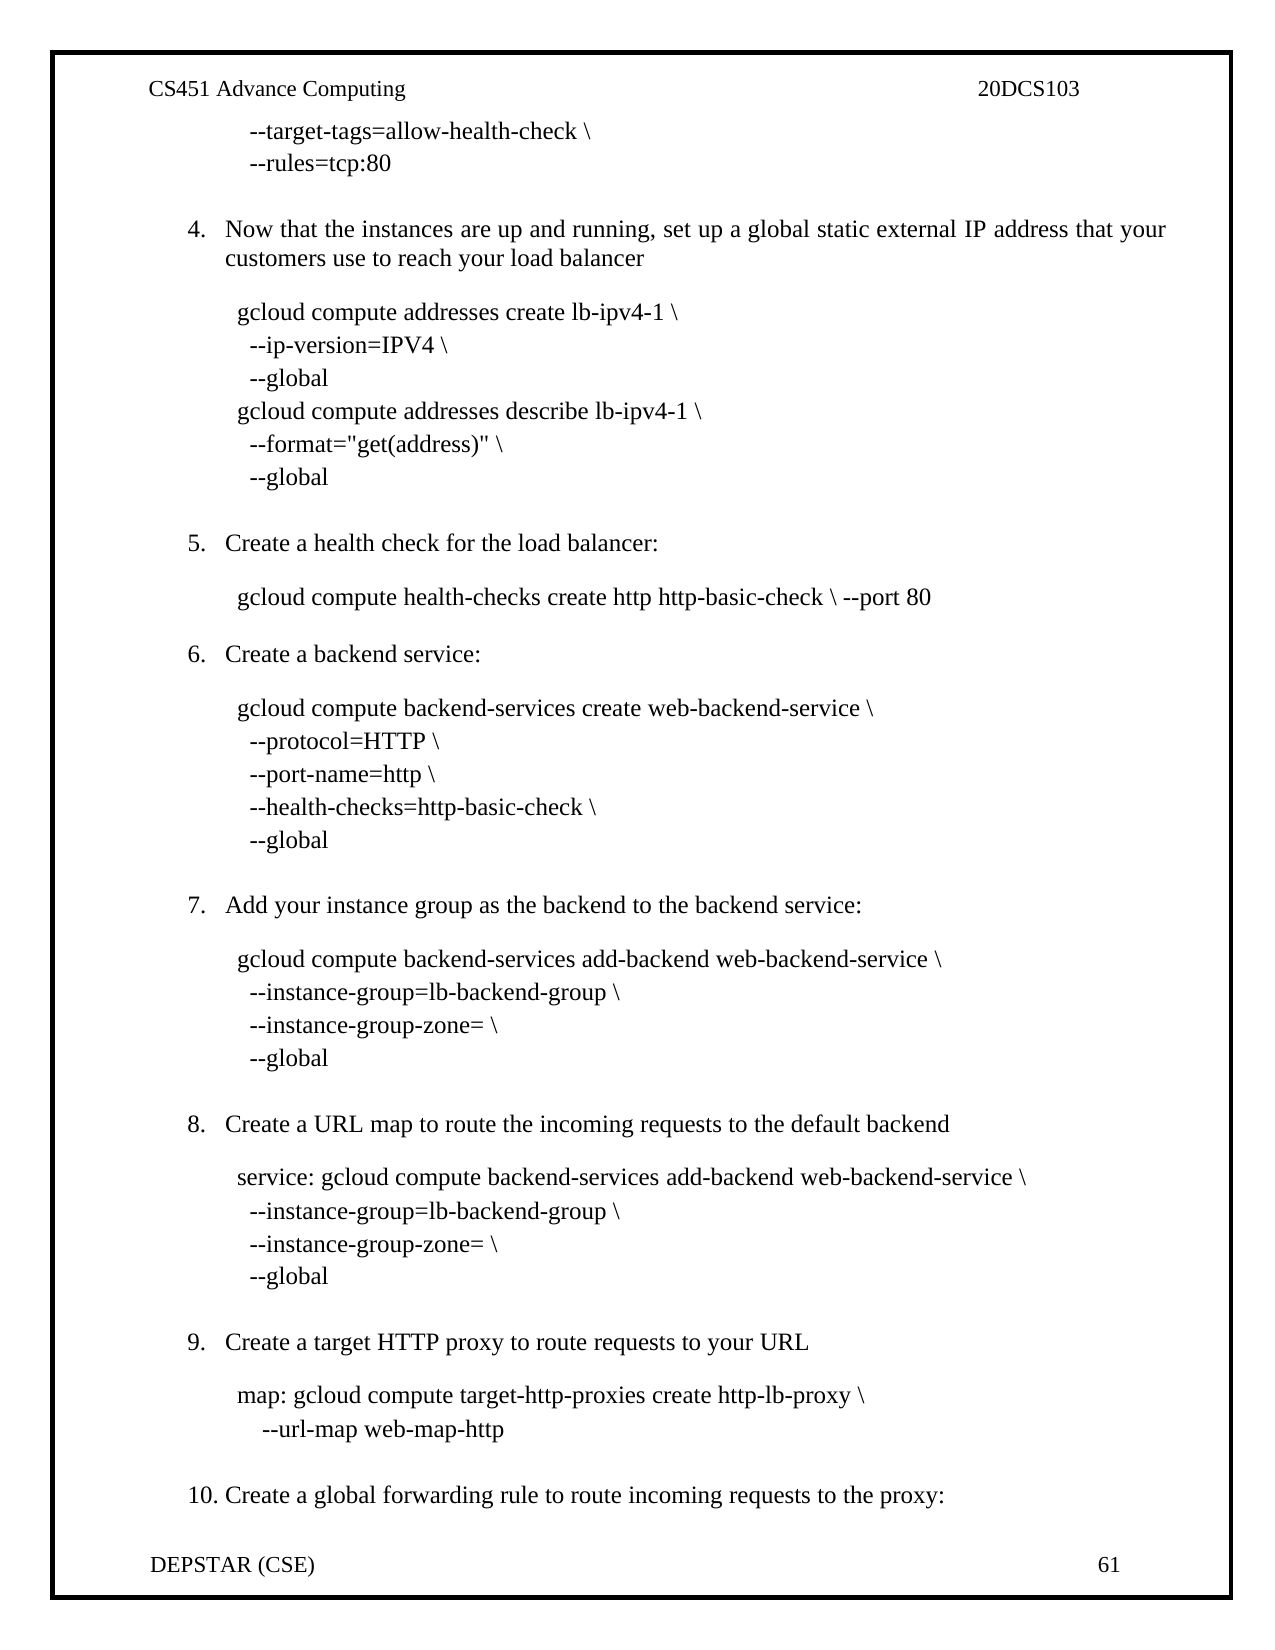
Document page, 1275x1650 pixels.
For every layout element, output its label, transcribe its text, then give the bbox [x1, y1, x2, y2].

text --global [249, 1043, 1229, 1072]
text gcloud compute addresses create lb-ipv4-1 \ [237, 297, 1229, 326]
text --instance-group=lb-backend-group \ [249, 1196, 1229, 1224]
text gcloud compute backend-services add-backend web-backend-service \ [237, 944, 1229, 973]
text --format="get(address)" \ [249, 429, 1229, 458]
text --global [249, 462, 1229, 491]
text --instance-group=lb-backend-group \ [249, 977, 1229, 1006]
text gcloud compute addresses describe lb-ipv4-1 \ [237, 396, 1229, 425]
text --protocol=HTTP \ [249, 726, 1229, 755]
text --global [249, 1261, 1229, 1290]
list Create a target HTTP proxy to route requests to your URL map: gcloud compute target-http-proxies create http-lb-proxy \ [187, 1303, 865, 1409]
list Add your instance group as the backend to the backend service: [187, 891, 1229, 919]
text --url-map web-map-http [262, 1414, 1229, 1443]
list Create a backend service: [187, 639, 1229, 668]
text --ip-version=IPV4 \ [249, 330, 1229, 359]
text --instance-group-zone= \ [249, 1010, 1229, 1039]
text --rules=tcp:80 [249, 148, 1229, 177]
text --global [249, 825, 1229, 853]
text --health-checks=http-basic-check \ [249, 792, 1229, 820]
list Create a global forwarding rule to route incoming requests to the proxy: [187, 1480, 1229, 1509]
text --global [249, 363, 1229, 392]
list Now that the instances are up and running, set up a global static external IP address that your customers use to reach your load balancer [187, 214, 1167, 272]
text --target-tags=allow-health-check \ [249, 116, 1229, 144]
text gcloud compute backend-services create web-backend-service \ [237, 693, 1229, 722]
text gcloud compute health-checks create http http-basic-check \ --port 80 [237, 582, 1229, 610]
text --instance-group-zone= \ [249, 1229, 1229, 1257]
list Create a health check for the load balancer: [187, 528, 1229, 556]
list Create a URL map to route the incoming requests to the default backend service: gcloud compute backend-services add-backend web-backend-service \ [187, 1084, 1033, 1191]
text --port-name=http \ [249, 759, 1229, 787]
